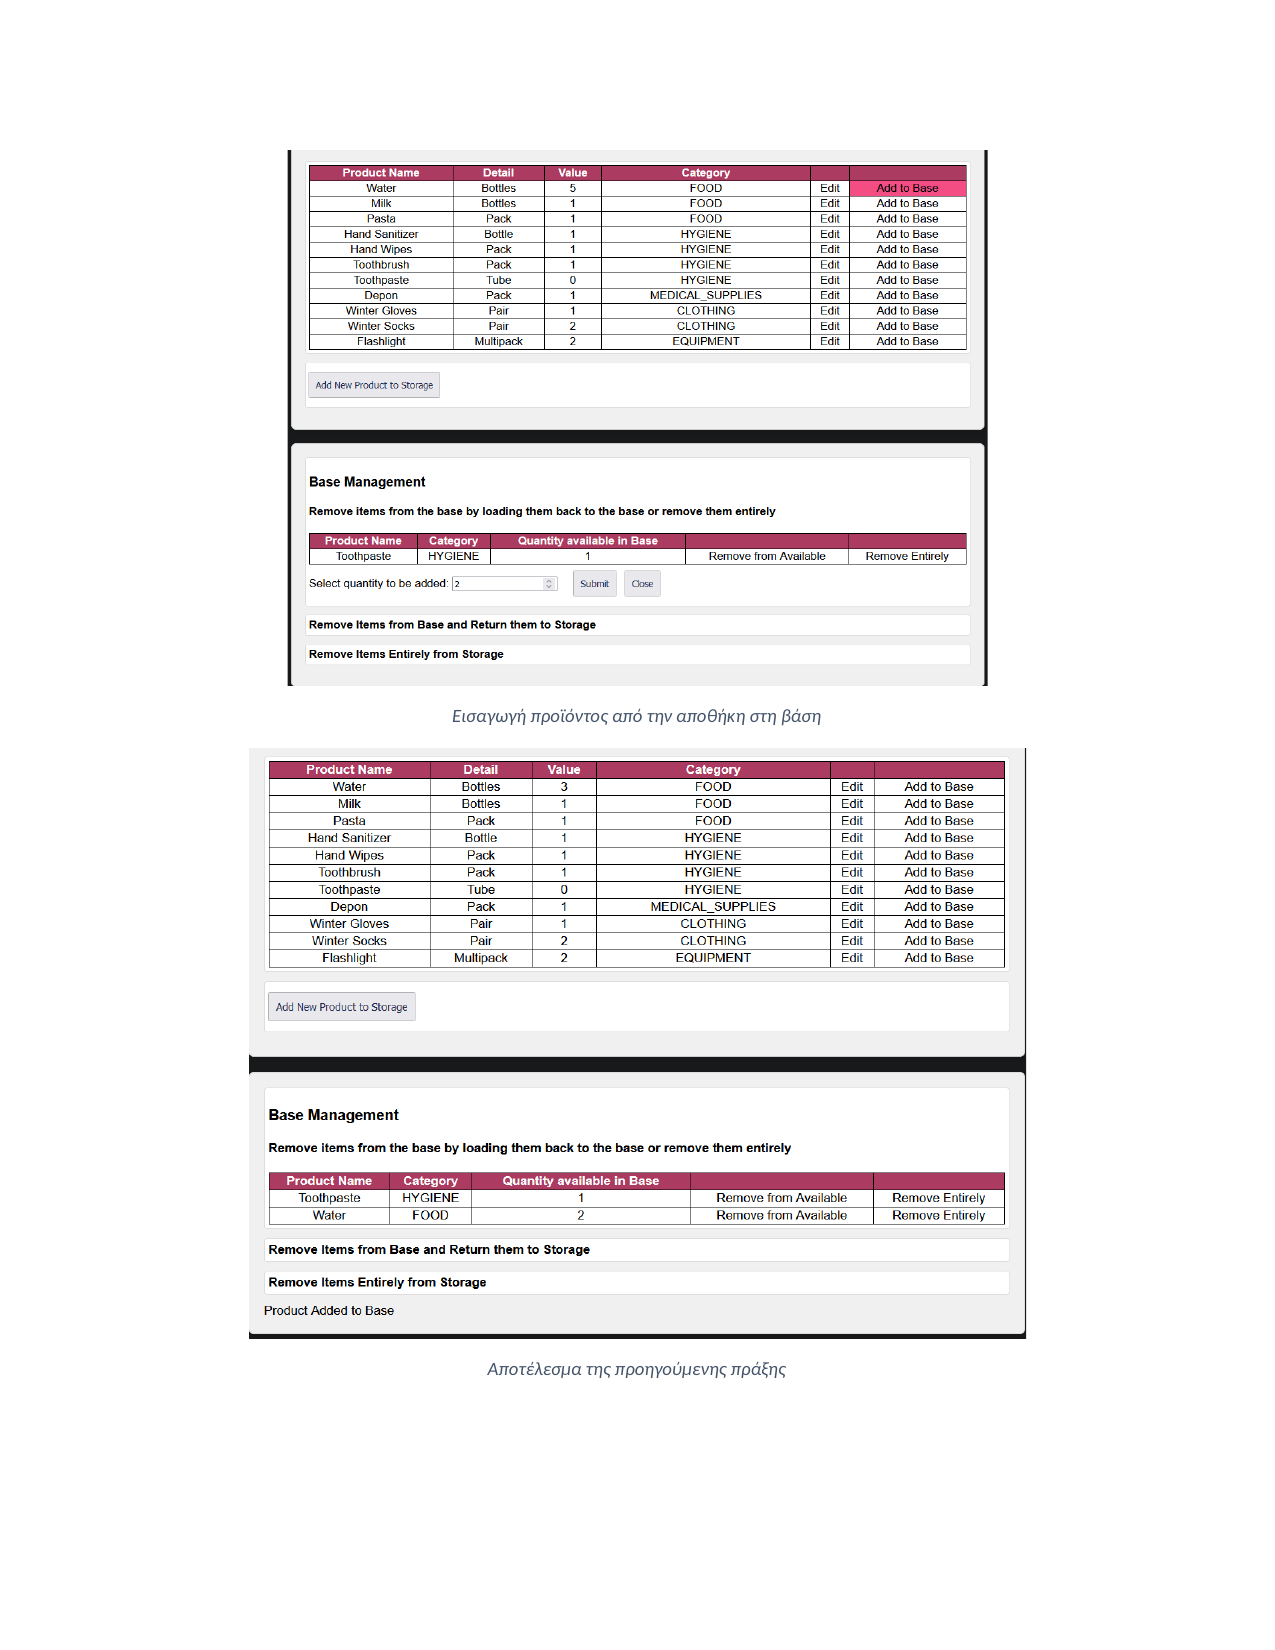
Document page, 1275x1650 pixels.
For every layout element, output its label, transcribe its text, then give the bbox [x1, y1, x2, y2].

text Εισαγωγή προϊόντος από την αποθήκη στη βάση [150, 704, 1125, 727]
picture [249, 748, 1027, 1339]
picture [287, 150, 988, 686]
text Αποτέλεσμα της προηγούμενης πράξης [150, 1358, 1125, 1381]
